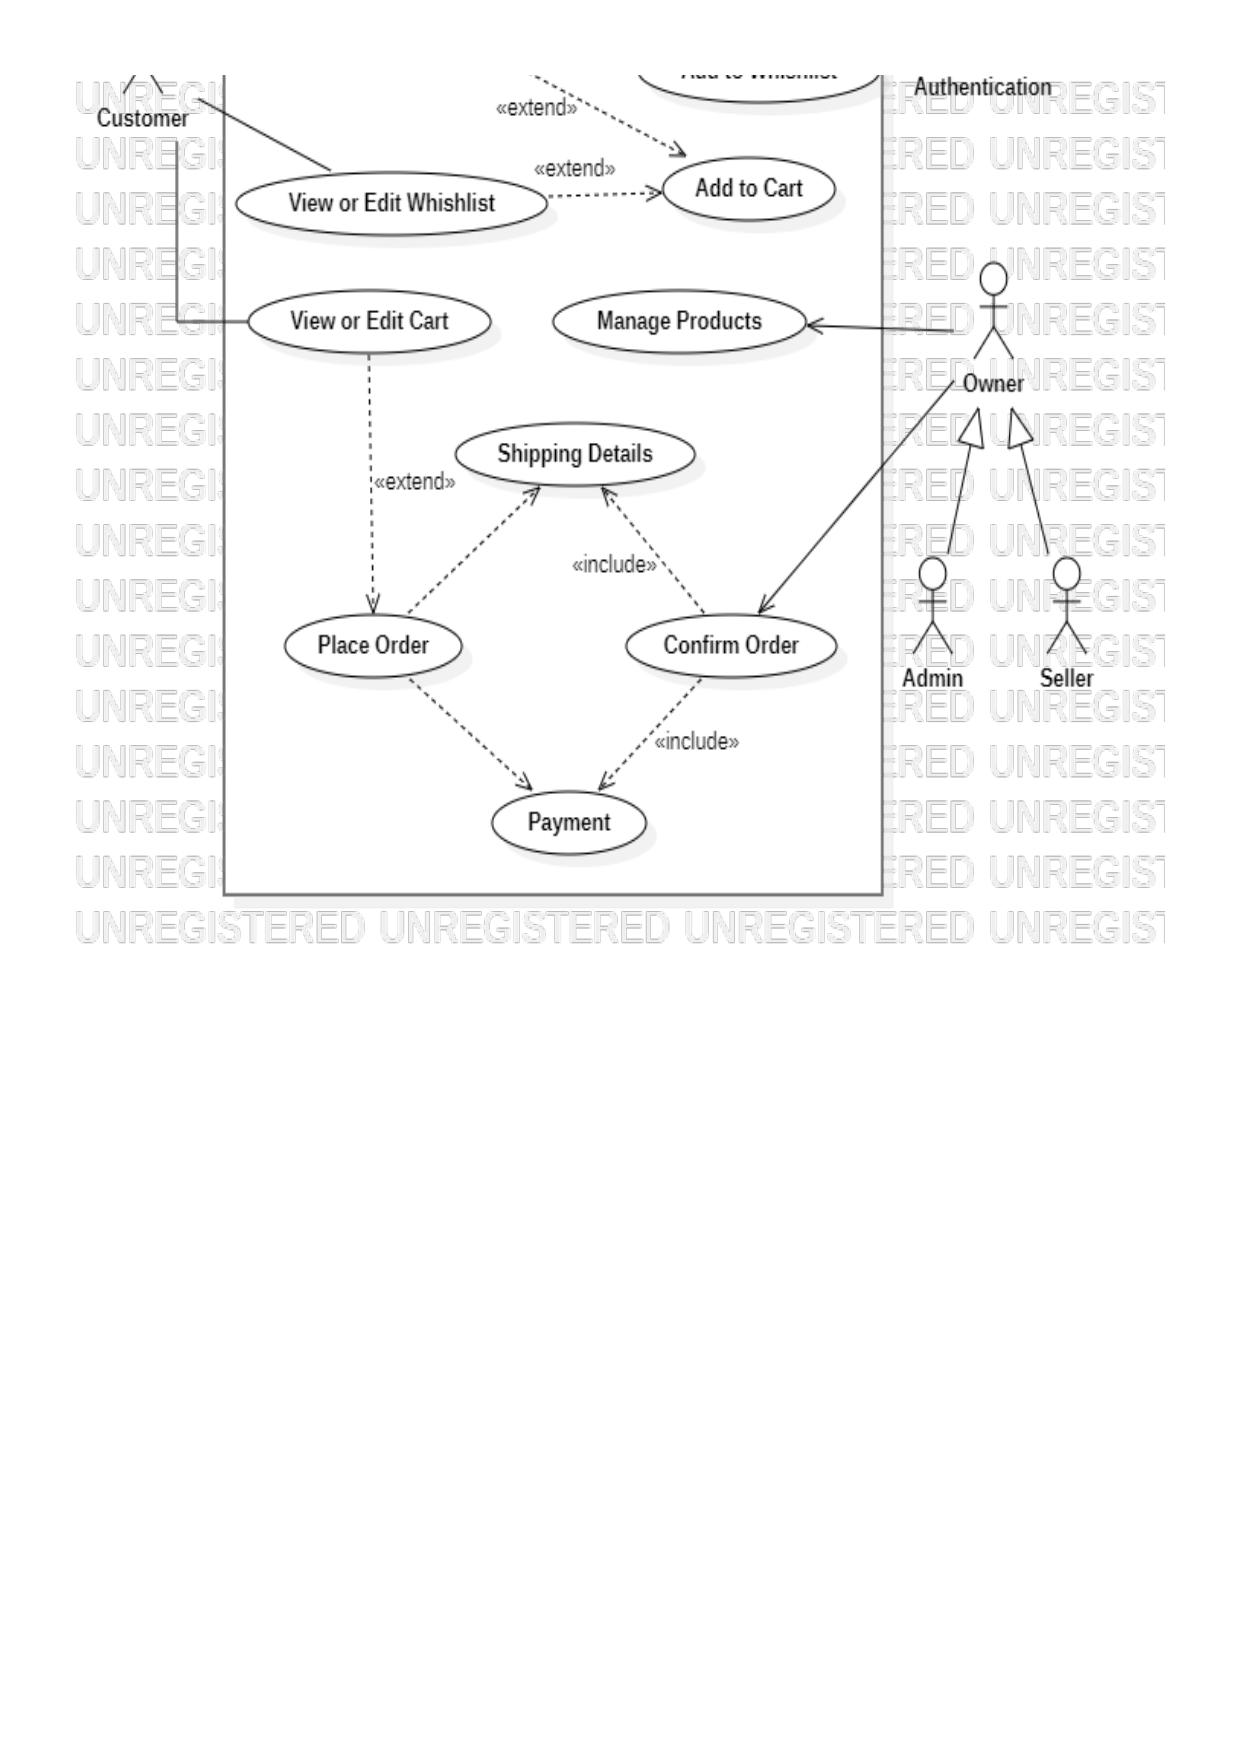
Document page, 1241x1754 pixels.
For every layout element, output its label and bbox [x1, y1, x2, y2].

picture [75, 75, 1166, 969]
